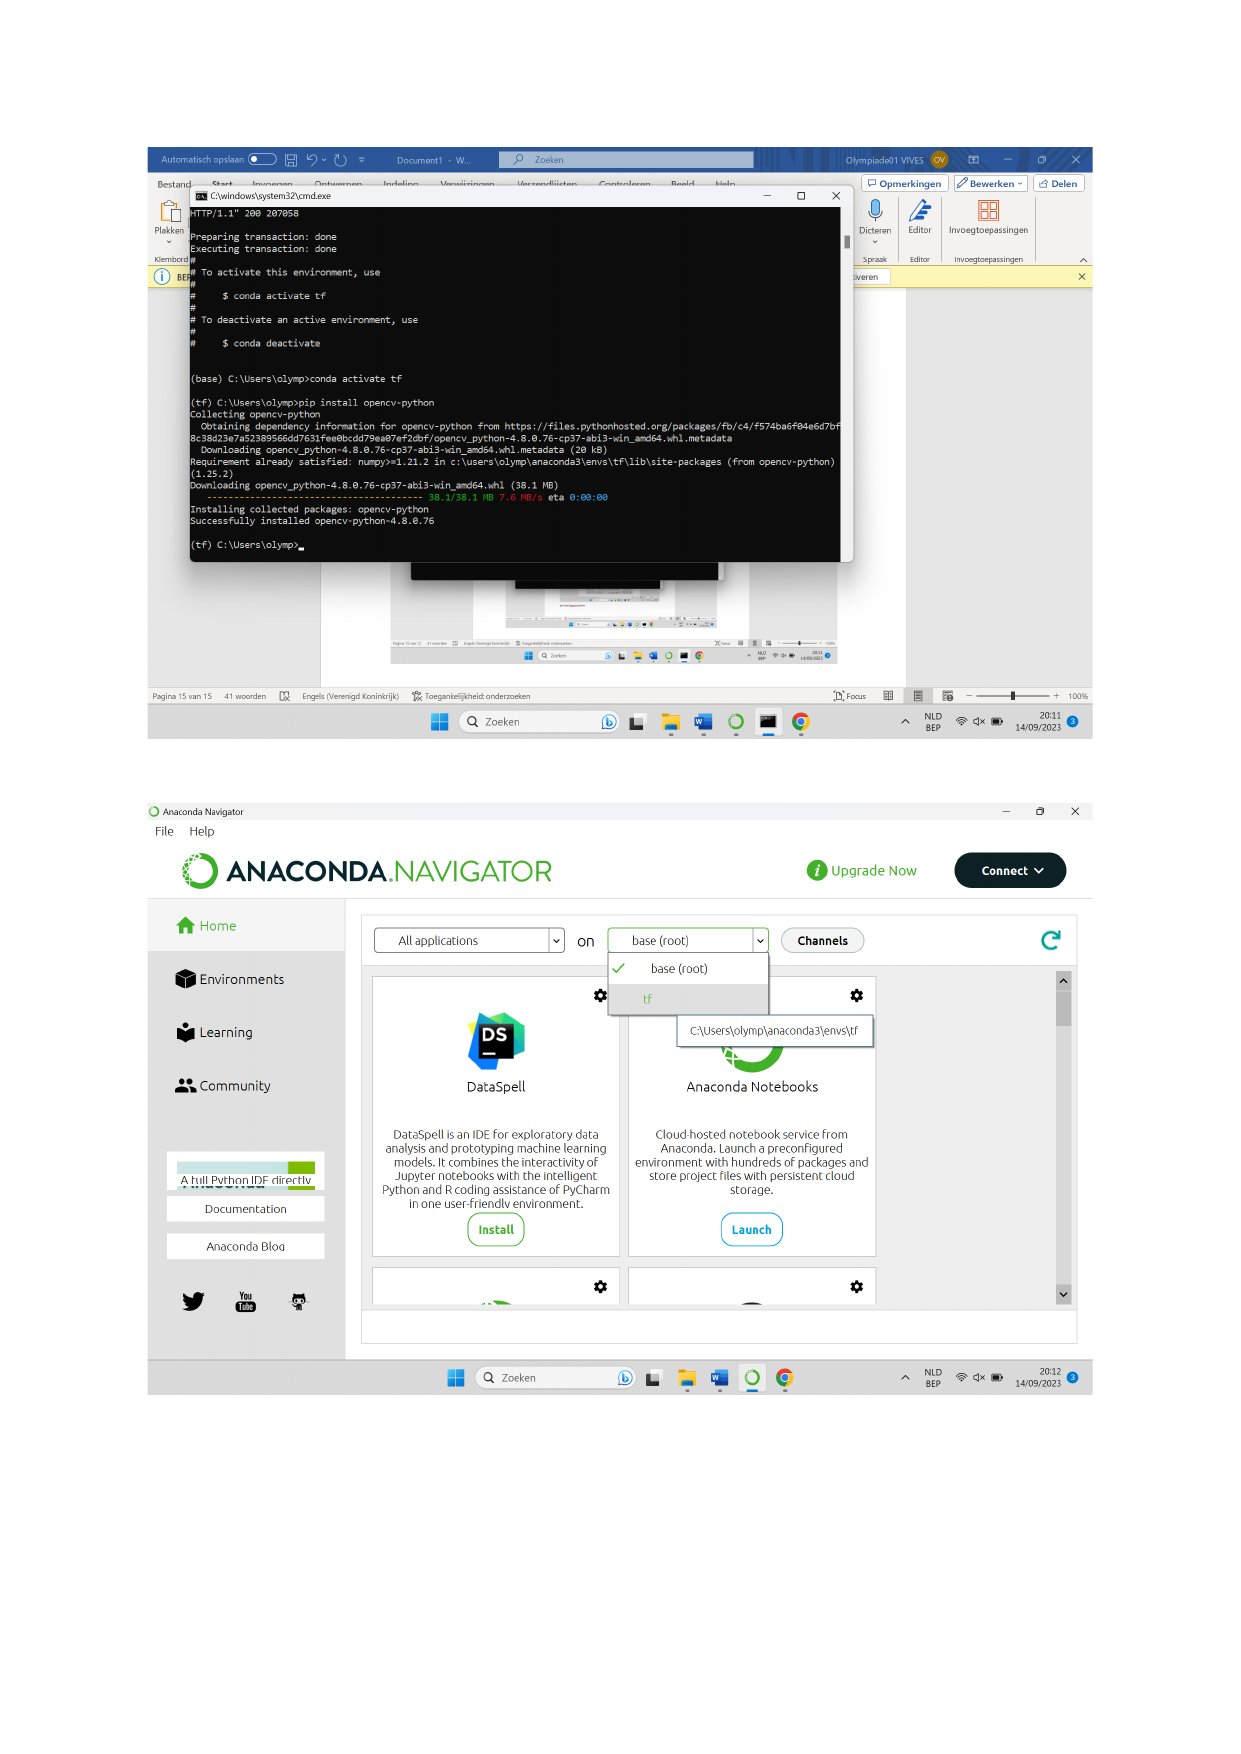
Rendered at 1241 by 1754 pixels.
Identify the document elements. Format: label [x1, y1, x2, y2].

picture [147, 803, 1093, 1395]
picture [147, 147, 1093, 739]
